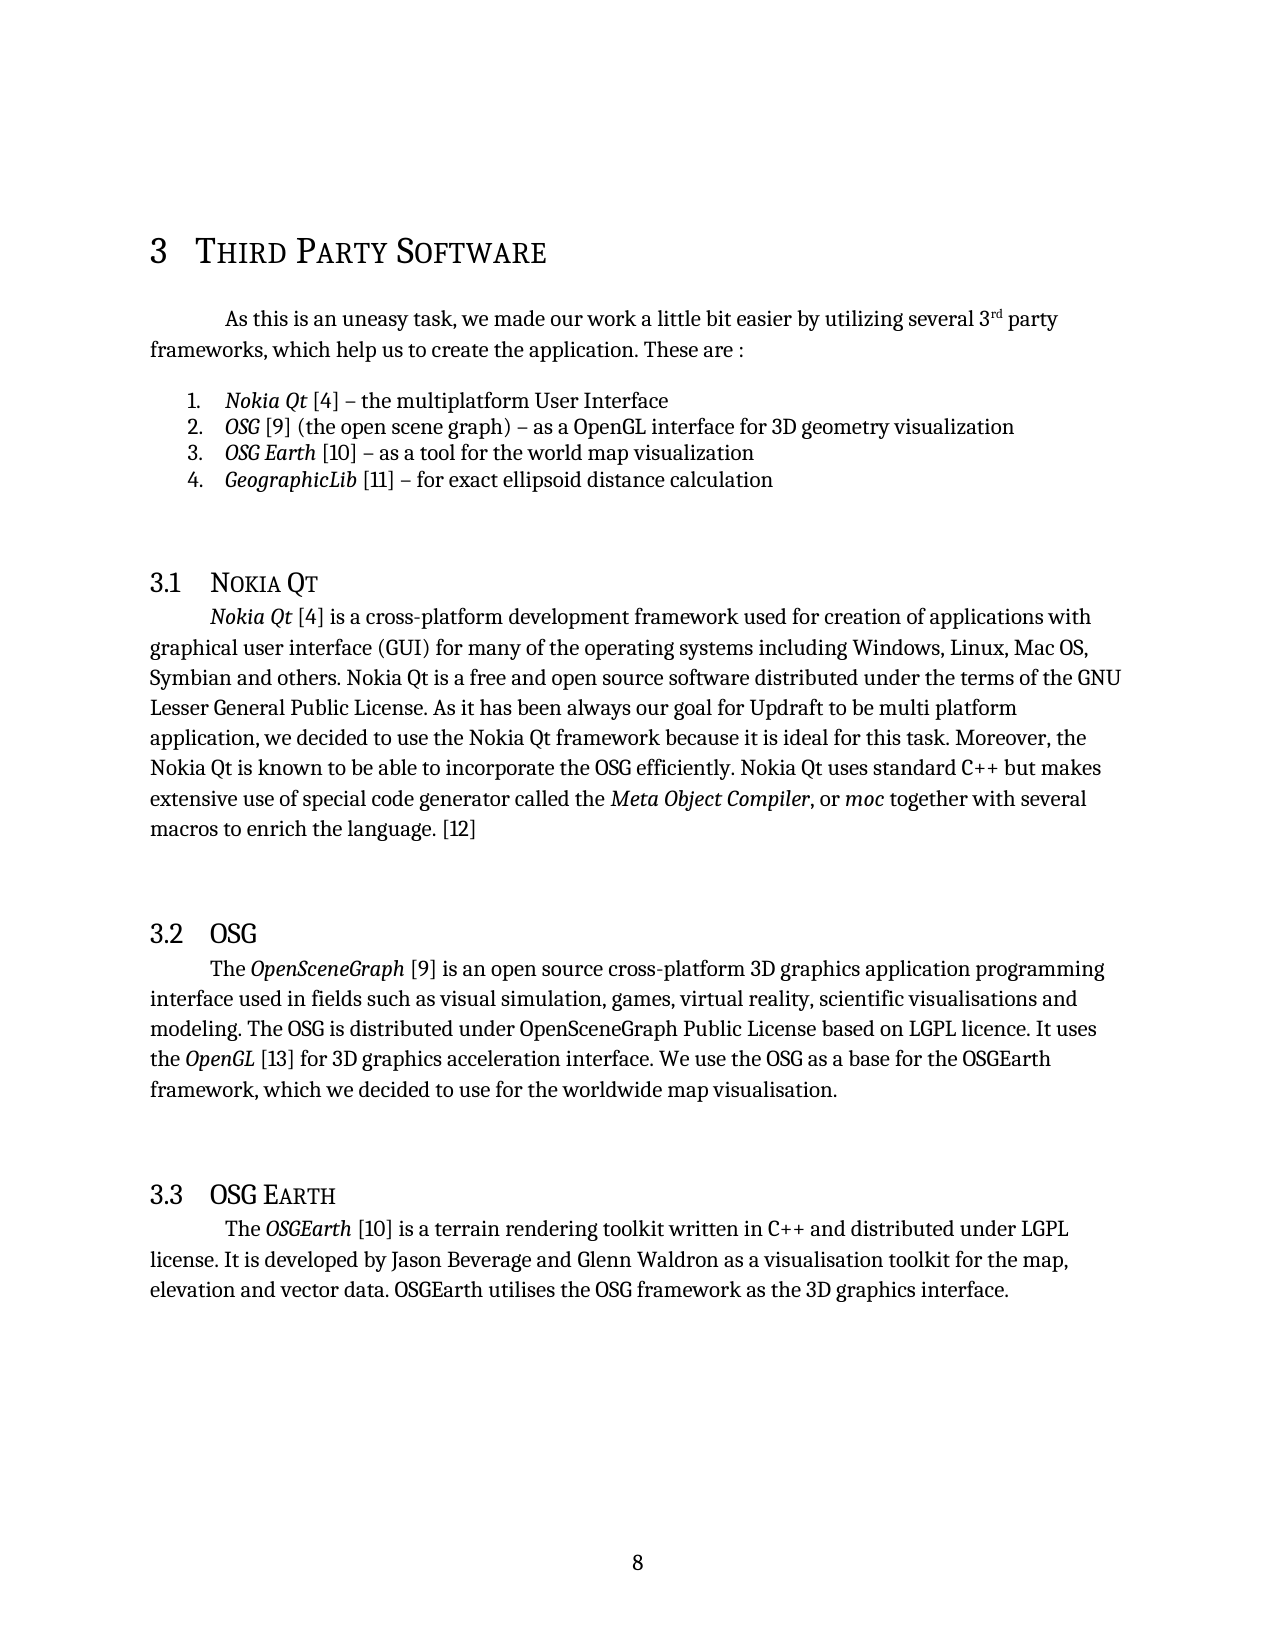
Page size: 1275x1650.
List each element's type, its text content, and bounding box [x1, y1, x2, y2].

list GeographicLib – for exact ellipsoid distance calculation [187, 466, 1125, 493]
list OSG (the open scene graph) – as a OpenGL interface for 3D geometry visualization [187, 414, 1125, 440]
text The OpenSceneGraph is an open source cross-platform 3D graphics application programming interface used in fields such as visual simulation, games, virtual reality, scientific visualisations and modeling. The OSG is distributed under OpenSceneGraph Public License based on LGPL licence. It uses the OpenGL for 3D graphics acceleration interface. We use the OSG as a base for the OSGEarth framework, which we decided to use for the worldwide map visualisation. [150, 956, 1125, 1103]
text Nokia Qt is a cross-platform development framework used for creation of applications with graphical user interface (GUI) for many of the operating systems including Windows, Linux, Mac OS, Symbian and others. Nokia Qt is a free and open source software distributed under the terms of the GNU Lesser General Public License. As it has been always our goal for Updraft to be multi platform application, we decided to use the Nokia Qt framework because it is ideal for this task. Moreover, the Nokia Qt is known to be able to incorporate the OSG efficiently. Nokia Qt uses standard C++ but makes extensive use of special code generator called the Meta Object Compiler, or moc together with several macros to enrich the language. [150, 604, 1125, 842]
subtitle OSG [150, 918, 1125, 951]
text As this is an uneasy task, we made our work a little bit easier by utilizing several 3rd party frameworks, which help us to create the application. These are : [150, 306, 1125, 363]
subtitle Nokia Qt [150, 566, 1125, 600]
list OSG Earth – as a tool for the world map visualization [187, 440, 1125, 466]
subtitle OSG Earth [150, 1178, 1125, 1212]
subtitle Third Party Software [150, 230, 1125, 273]
text The OSGEarth is a terrain rendering toolkit written in C++ and distributed under LGPL license. It is developed by Jason Beverage and Glenn Waldron as a visualisation toolkit for the map, elevation and vector data. OSGEarth utilises the OSG framework as the 3D graphics interface. [150, 1216, 1125, 1303]
list Nokia Qt – the multiplatform User Interface [187, 387, 1125, 414]
